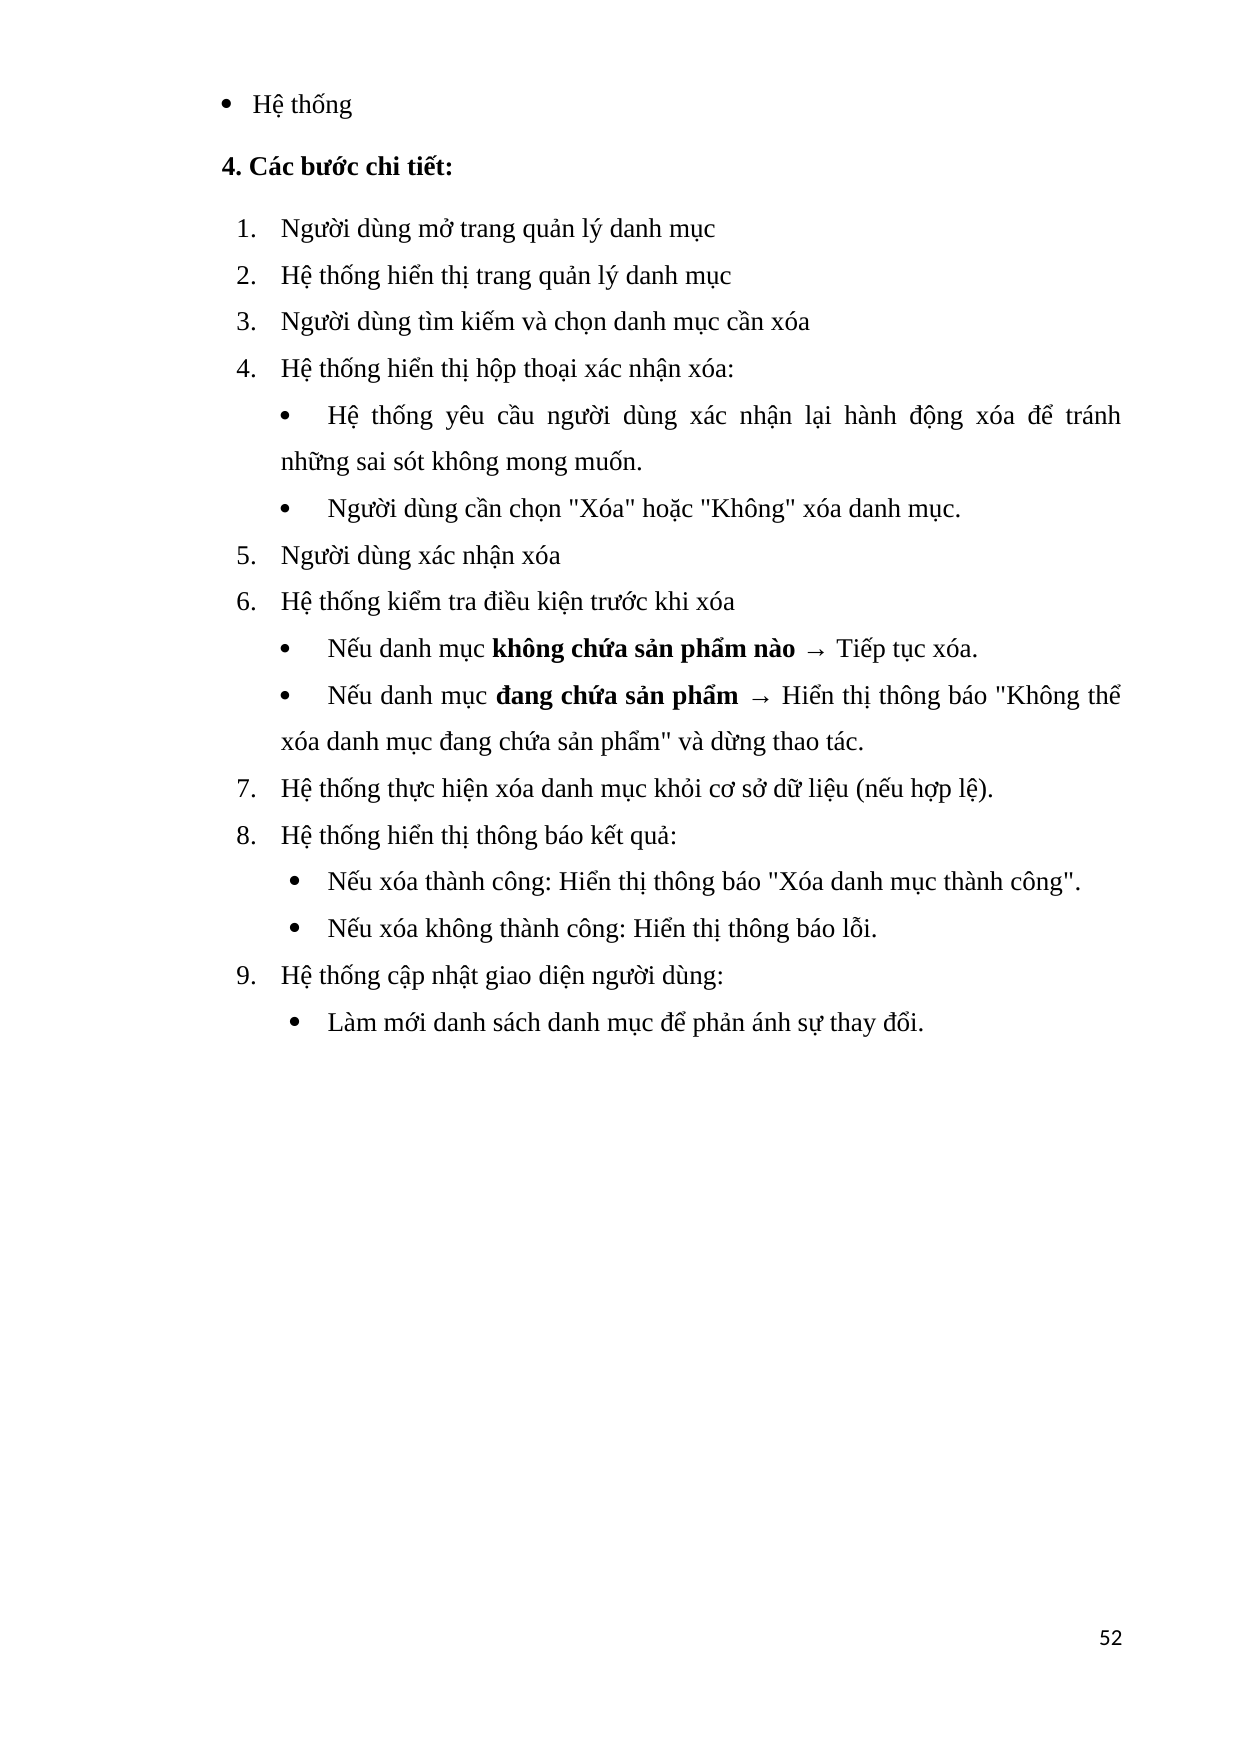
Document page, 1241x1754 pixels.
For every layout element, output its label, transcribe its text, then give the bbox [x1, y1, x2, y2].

list Nếu danh mục không chứa sản phẩm nào → Tiếp tục xóa. [281, 632, 1122, 663]
list Hệ thống [222, 89, 1122, 120]
list Làm mới danh sách danh mục để phản ánh sự thay đổi. [290, 1006, 1122, 1037]
list Người dùng tìm kiếm và chọn danh mục cần xóa [236, 306, 1122, 337]
list Hệ thống hiển thị trang quản lý danh mục [236, 259, 1122, 290]
text 4. Các bước chi tiết: [177, 151, 1122, 182]
list Hệ thống hiển thị thông báo kết quả: [236, 819, 1122, 850]
list Hệ thống yêu cầu người dùng xác nhận lại hành động xóa để tránh những sai sót không mong muốn. [281, 399, 1122, 477]
list Hệ thống thực hiện xóa danh mục khỏi cơ sở dữ liệu (nếu hợp lệ). [236, 772, 1122, 803]
list Hệ thống kiểm tra điều kiện trước khi xóa [236, 586, 1122, 617]
list Người dùng xác nhận xóa [236, 539, 1122, 570]
list Người dùng mở trang quản lý danh mục [236, 212, 1122, 243]
list Nếu danh mục đang chứa sản phẩm → Hiển thị thông báo "Không thể xóa danh mục đang chứa sản phẩm" và dừng thao tác. [281, 679, 1122, 757]
list Người dùng cần chọn "Xóa" hoặc "Không" xóa danh mục. [281, 492, 1122, 523]
list Nếu xóa thành công: Hiển thị thông báo "Xóa danh mục thành công". [290, 866, 1122, 897]
list Hệ thống hiển thị hộp thoại xác nhận xóa: [236, 352, 1122, 383]
list Hệ thống cập nhật giao diện người dùng: [236, 959, 1122, 990]
list Nếu xóa không thành công: Hiển thị thông báo lỗi. [290, 912, 1122, 944]
